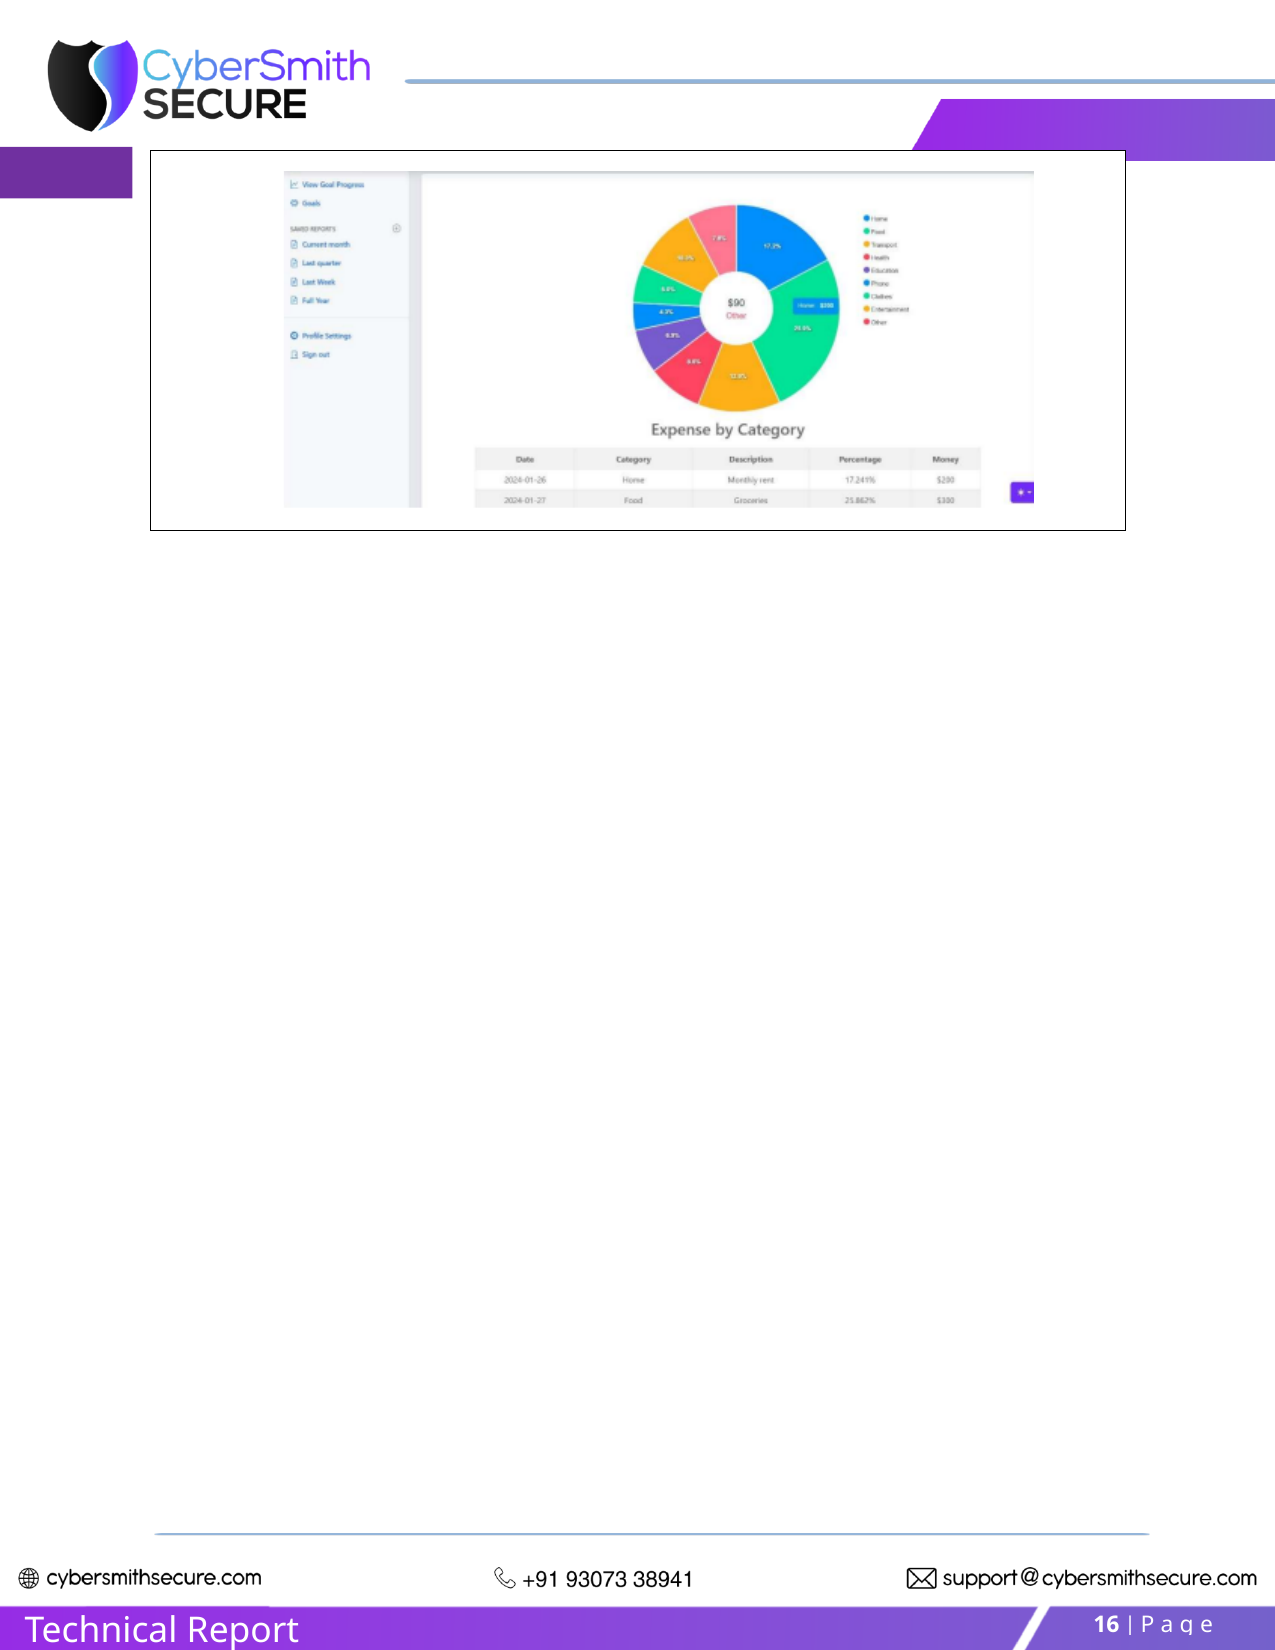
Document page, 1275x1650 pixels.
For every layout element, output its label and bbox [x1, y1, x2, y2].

picture [47, 40, 1275, 161]
picture [0, 1533, 1275, 1650]
picture [283, 171, 1034, 511]
picture [234, 1625, 245, 1640]
table_cell [151, 151, 1125, 530]
